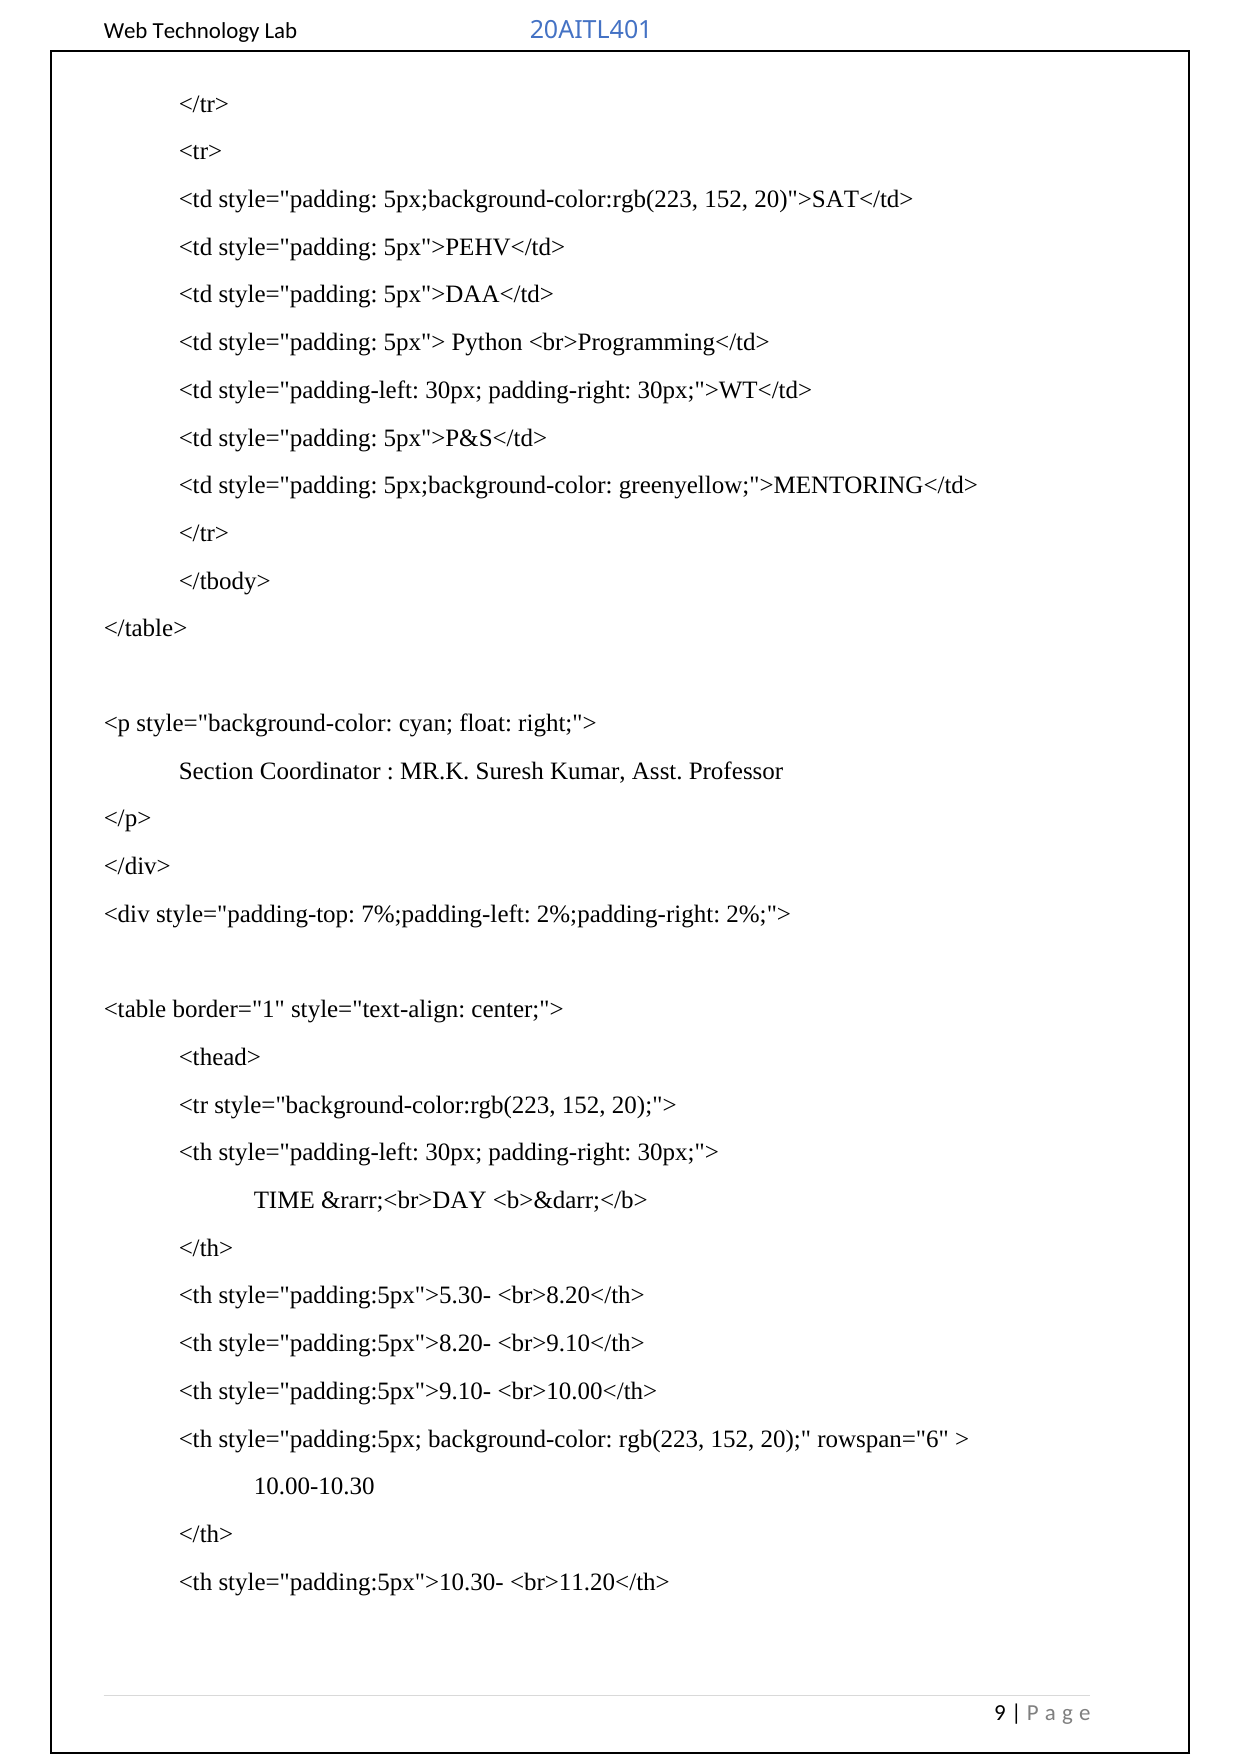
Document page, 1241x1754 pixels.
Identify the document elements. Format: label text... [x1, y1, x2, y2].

text TIME &rarr;<br>DAY <b>&darr;</b> [149, 1185, 1090, 1214]
text </tr> [74, 89, 1090, 117]
text 10.00-10.30 [149, 1471, 1090, 1500]
text <p style="background-color: cyan; float: right;"> [74, 708, 1090, 737]
text <th style="padding:5px">10.30- <br>11.20</th> [74, 1567, 1090, 1596]
text <table border="1" style="text-align: center;"> [74, 994, 1090, 1023]
text <td style="padding: 5px">PEHV</td> [74, 232, 1090, 261]
text <tr style="background-color:rgb(223, 152, 20);"> [74, 1090, 1090, 1118]
text <td style="padding: 5px"> Python <br>Programming</td> [74, 327, 1090, 356]
text <td style="padding: 5px">P&S</td> [74, 423, 1090, 451]
text </div> [74, 851, 1090, 880]
text <td style="padding-left: 30px; padding-right: 30px;">WT</td> [74, 375, 1090, 404]
text <td style="padding: 5px">DAA</td> [74, 279, 1090, 308]
text <th style="padding:5px">9.10- <br>10.00</th> [103, 1376, 1090, 1405]
text Section Coordinator : MR.K. Suresh Kumar, Asst. Professor [74, 756, 1090, 784]
text <tr> [103, 136, 1090, 165]
text <thead> [74, 1042, 1090, 1071]
text </th> [103, 1233, 1090, 1262]
text <th style="padding:5px">8.20- <br>9.10</th> [74, 1328, 1090, 1357]
text <th style="padding:5px">5.30- <br>8.20</th> [74, 1281, 1090, 1309]
text <th style="padding:5px; background-color: rgb(223, 152, 20);" rowspan="6" > [74, 1424, 1090, 1452]
text </th> [103, 1519, 1090, 1548]
text <td style="padding: 5px;background-color:rgb(223, 152, 20)">SAT</td> [74, 184, 1090, 213]
text <td style="padding: 5px;background-color: greenyellow;">MENTORING</td> [74, 470, 1090, 499]
text </tbody> [74, 566, 1090, 594]
text </p> [103, 803, 1090, 832]
text </tr> [74, 518, 1090, 547]
text </table> [74, 613, 1090, 642]
text <div style="padding-top: 7%;padding-left: 2%;padding-right: 2%;"> [74, 899, 1090, 928]
text <th style="padding-left: 30px; padding-right: 30px;"> [74, 1137, 1090, 1166]
